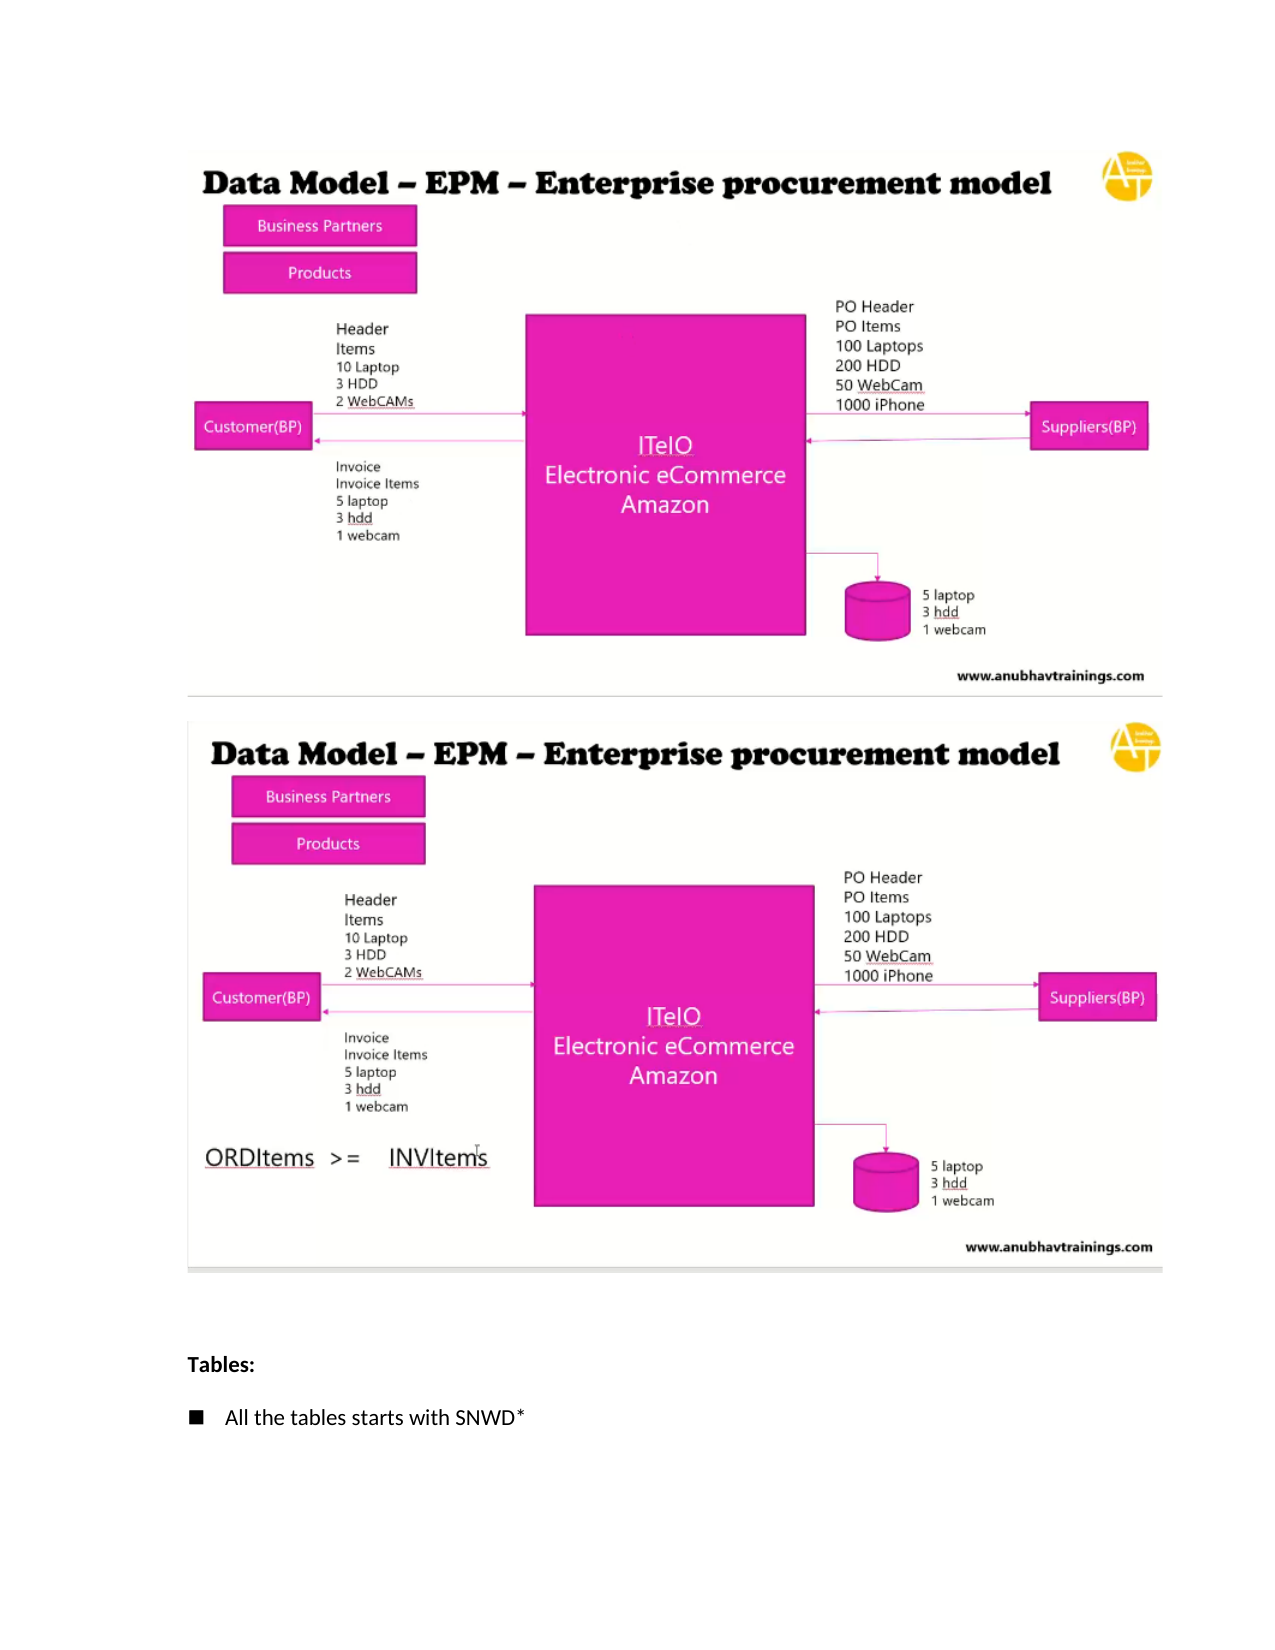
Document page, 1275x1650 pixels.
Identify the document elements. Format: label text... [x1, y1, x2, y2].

text Tables: [187, 1350, 1125, 1378]
picture [187, 721, 1163, 1273]
list All the tables starts with SNWD* [187, 1403, 1125, 1431]
picture [187, 150, 1163, 697]
